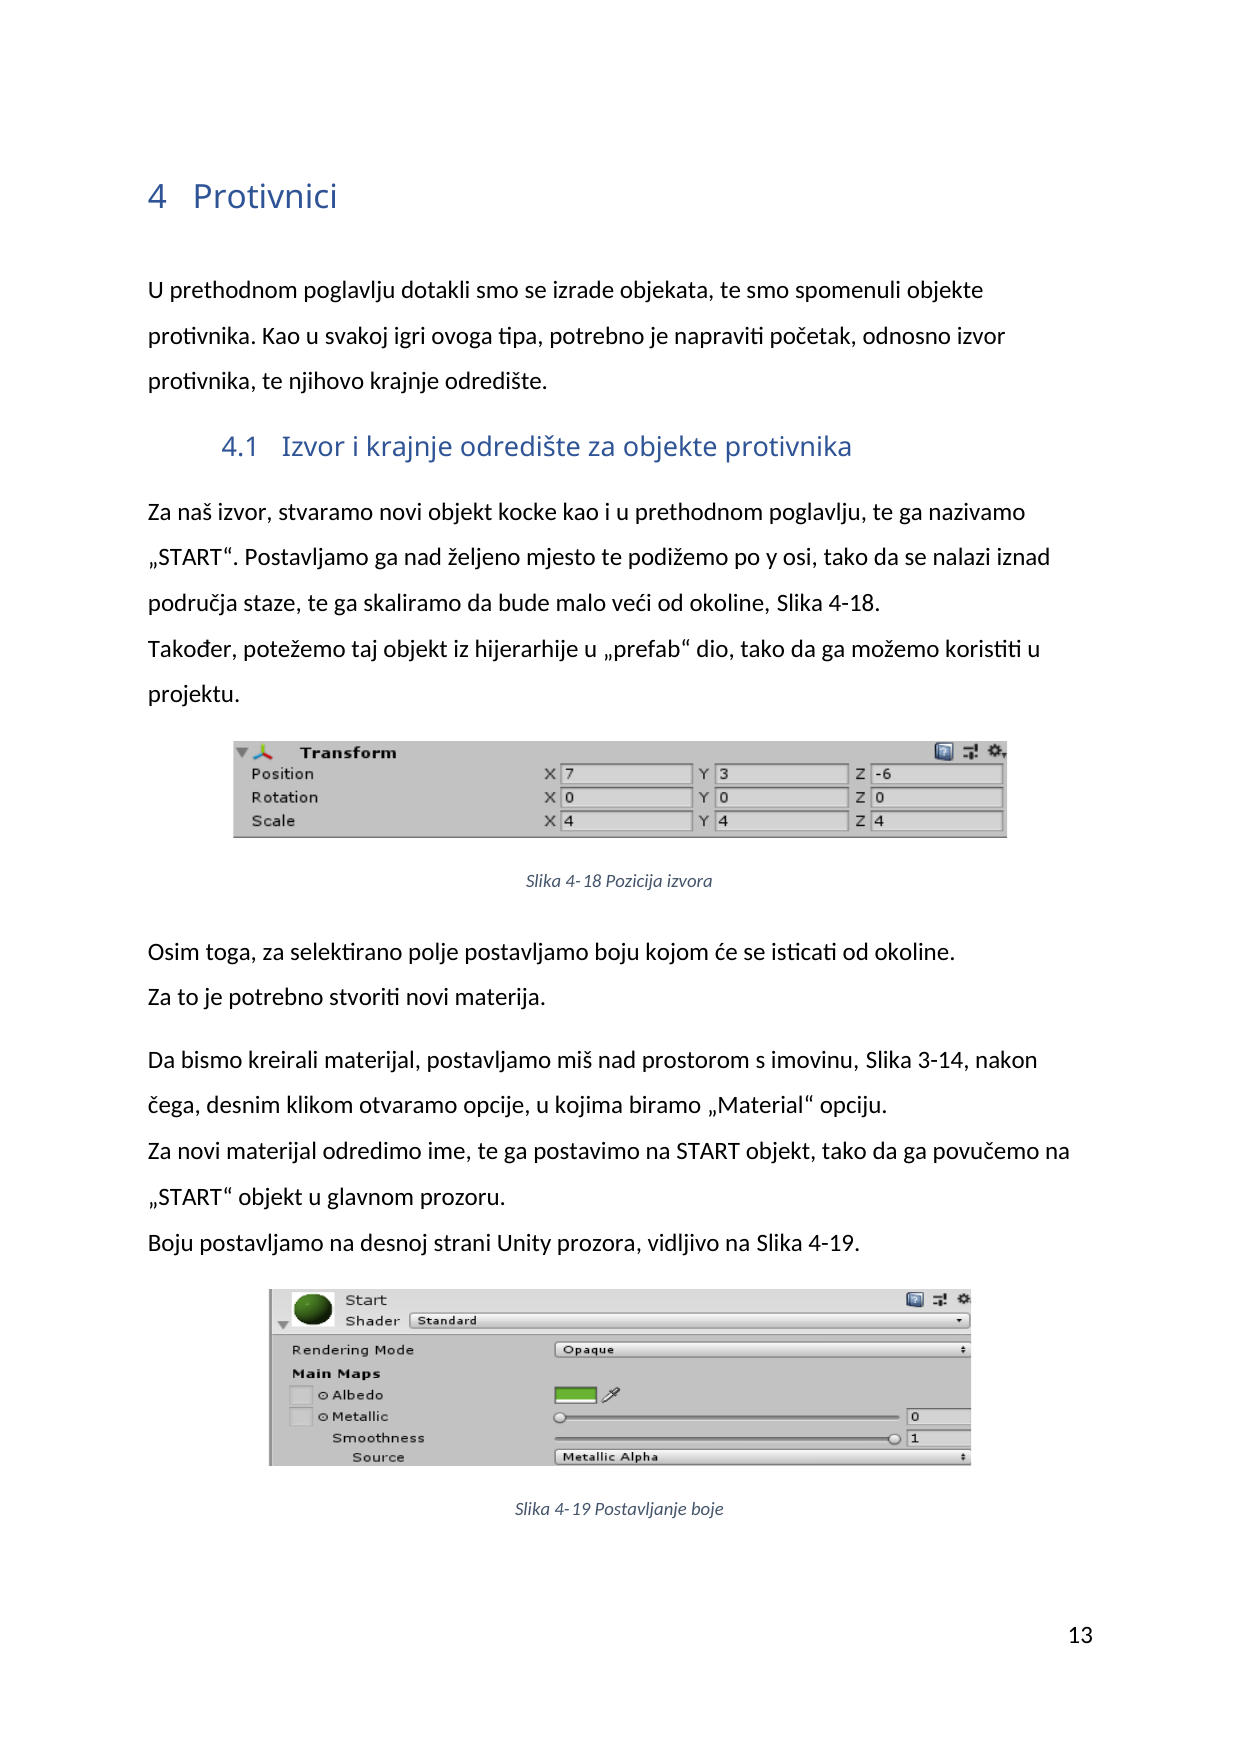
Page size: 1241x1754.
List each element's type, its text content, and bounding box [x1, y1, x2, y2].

subtitle Izvor i krajnje odredište za objekte protivnika [221, 428, 1093, 465]
subtitle Protivnici [148, 173, 1093, 218]
picture [268, 1289, 972, 1466]
text U prethodnom poglavlju dotakli smo se izrade objekata, te smo spomenuli objekte protivnika. Kao u svakoj igri ovoga tipa, potrebno je napraviti početak, odnosno izvor protivnika, te njihovo krajnje odredište. [148, 274, 1093, 396]
text Osim toga, za selektirano polje postavljamo boju kojom će se isticati od okoline. Za to je potrebno stvoriti novi materija. [148, 936, 1093, 1012]
picture [233, 741, 1008, 838]
